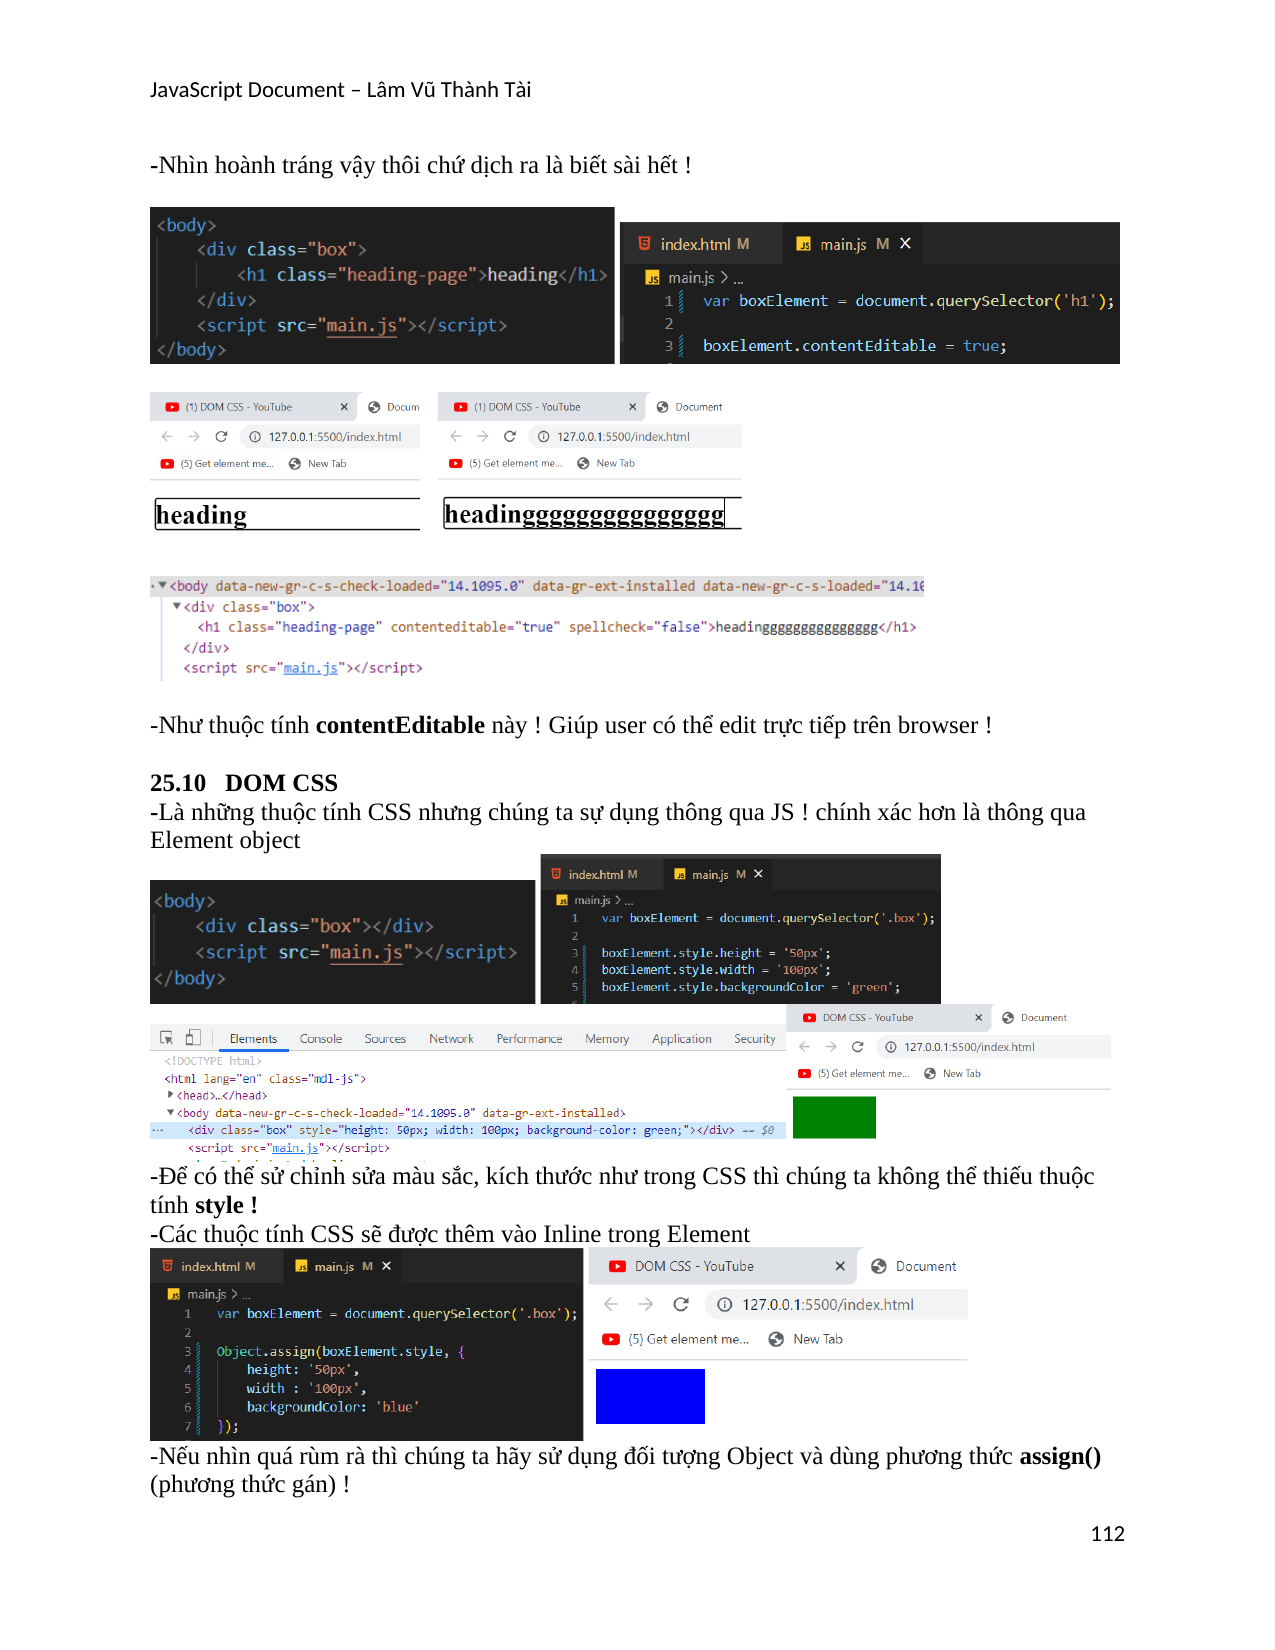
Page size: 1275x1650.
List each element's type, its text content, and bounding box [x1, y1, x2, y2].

list -Nhìn hoành tráng vậy thôi chứ dịch ra là biết sài hết ! [150, 150, 1125, 179]
picture [150, 854, 1111, 1162]
picture [150, 575, 924, 681]
picture [150, 207, 615, 364]
picture [588, 1247, 968, 1441]
text -Như thuộc tính contentEditable này ! Giúp user có thể edit trực tiếp trên browser ! [150, 710, 1125, 739]
picture [150, 880, 536, 1004]
list -Các thuộc tính CSS sẽ được thêm vào Inline trong Element [150, 1219, 1125, 1248]
list -Là những thuộc tính CSS nhưng chúng ta sự dụng thông qua JS ! chính xác hơn là thông qua Element object [150, 797, 1125, 854]
list DOM CSS [150, 768, 1125, 797]
list -Để có thể sử chỉnh sửa màu sắc, kích thước như trong CSS thì chúng ta không thể thiếu thuộc tính style ! [150, 1161, 1125, 1219]
list -Nếu nhìn quá rùm rà thì chúng ta hãy sử dụng đối tượng Object và dùng phương thức assign() (phương thức gán) ! [150, 1441, 1125, 1498]
picture [150, 1248, 584, 1441]
picture [619, 222, 1120, 364]
picture [437, 392, 742, 547]
picture [150, 392, 420, 547]
